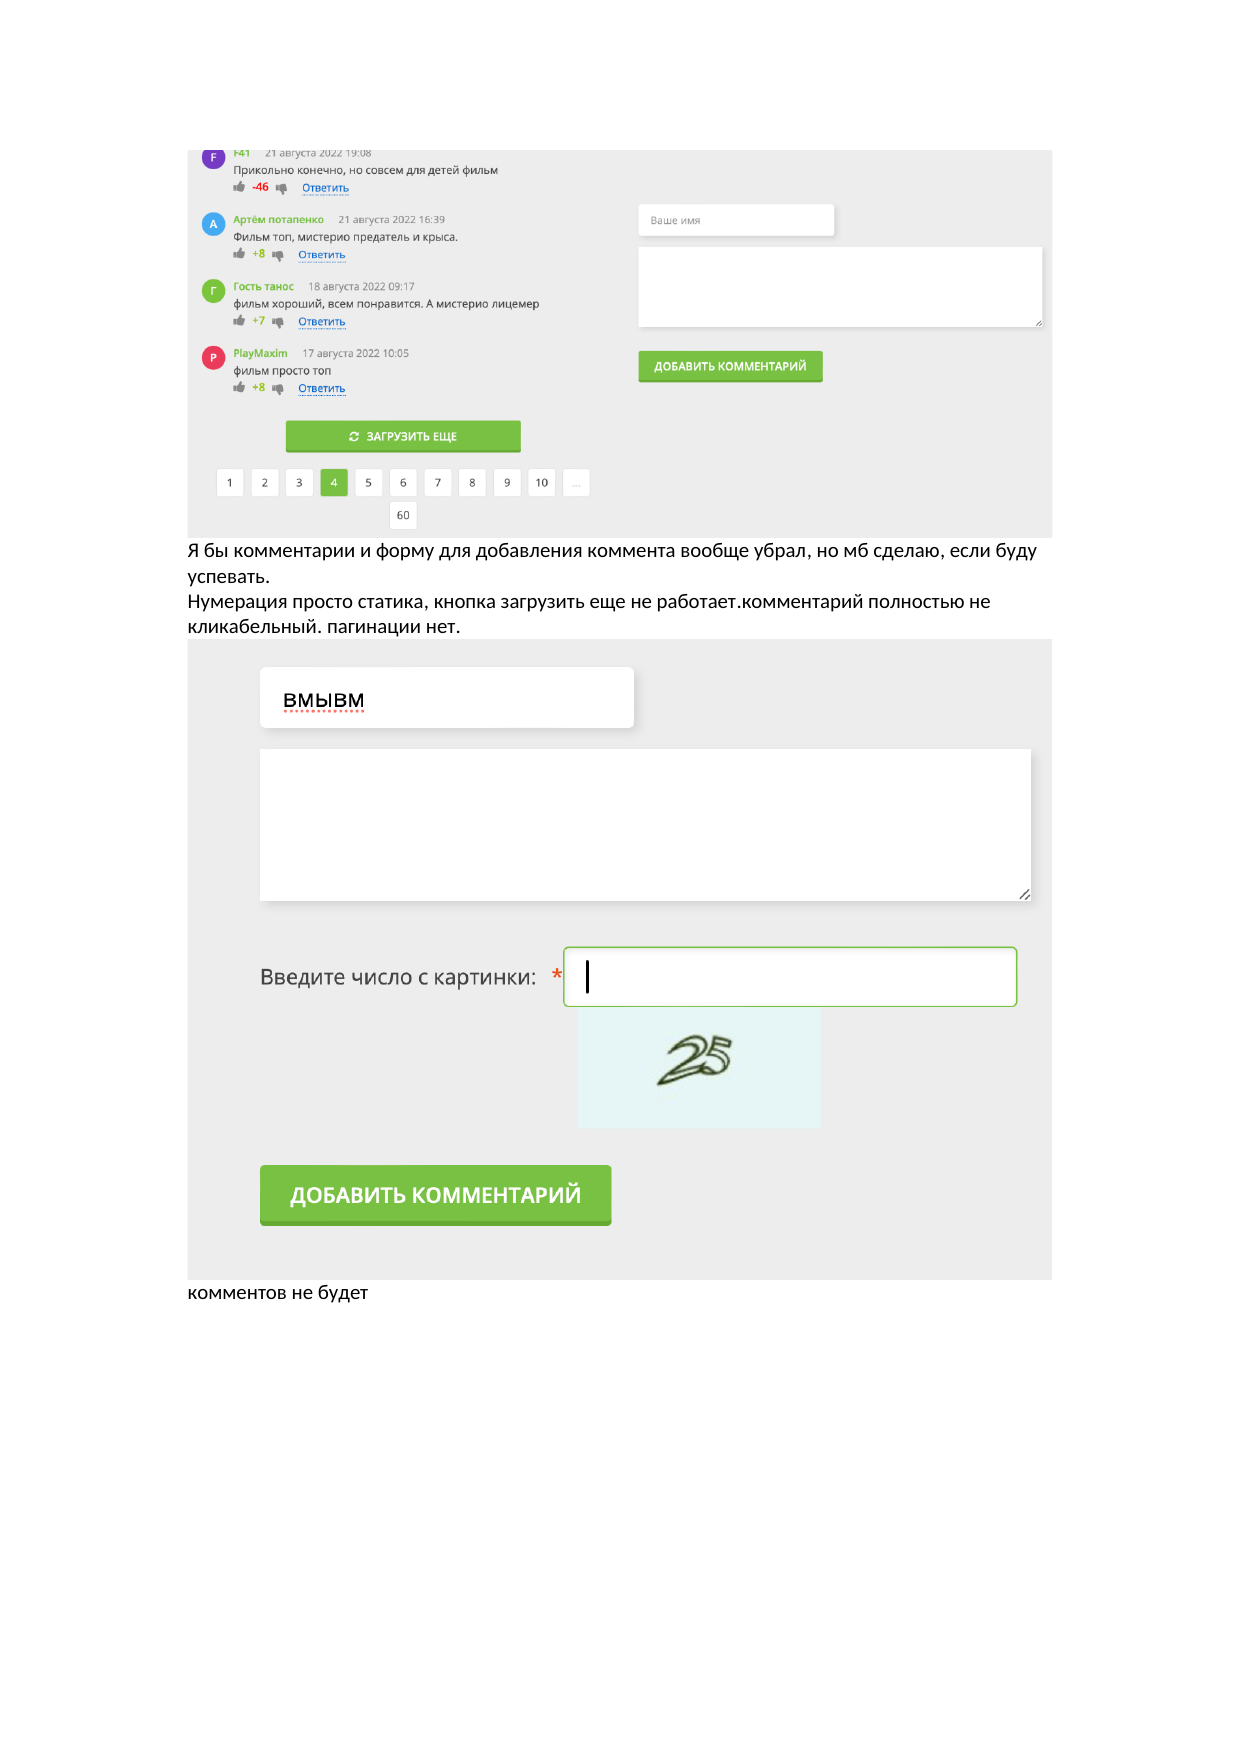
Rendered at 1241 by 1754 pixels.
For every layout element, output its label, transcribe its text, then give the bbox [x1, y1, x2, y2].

text комментов не будет [187, 1279, 1053, 1305]
picture [187, 639, 1052, 1280]
text Нумерация просто статика, кнопка загрузить еще не работает.комментарий полностью не кликабельный. пагинации нет. [187, 588, 1053, 639]
text Я бы комментарии и форму для добавления коммента вообще убрал, но мб сделаю, если буду успевать. [187, 538, 1053, 588]
picture [187, 150, 1053, 538]
